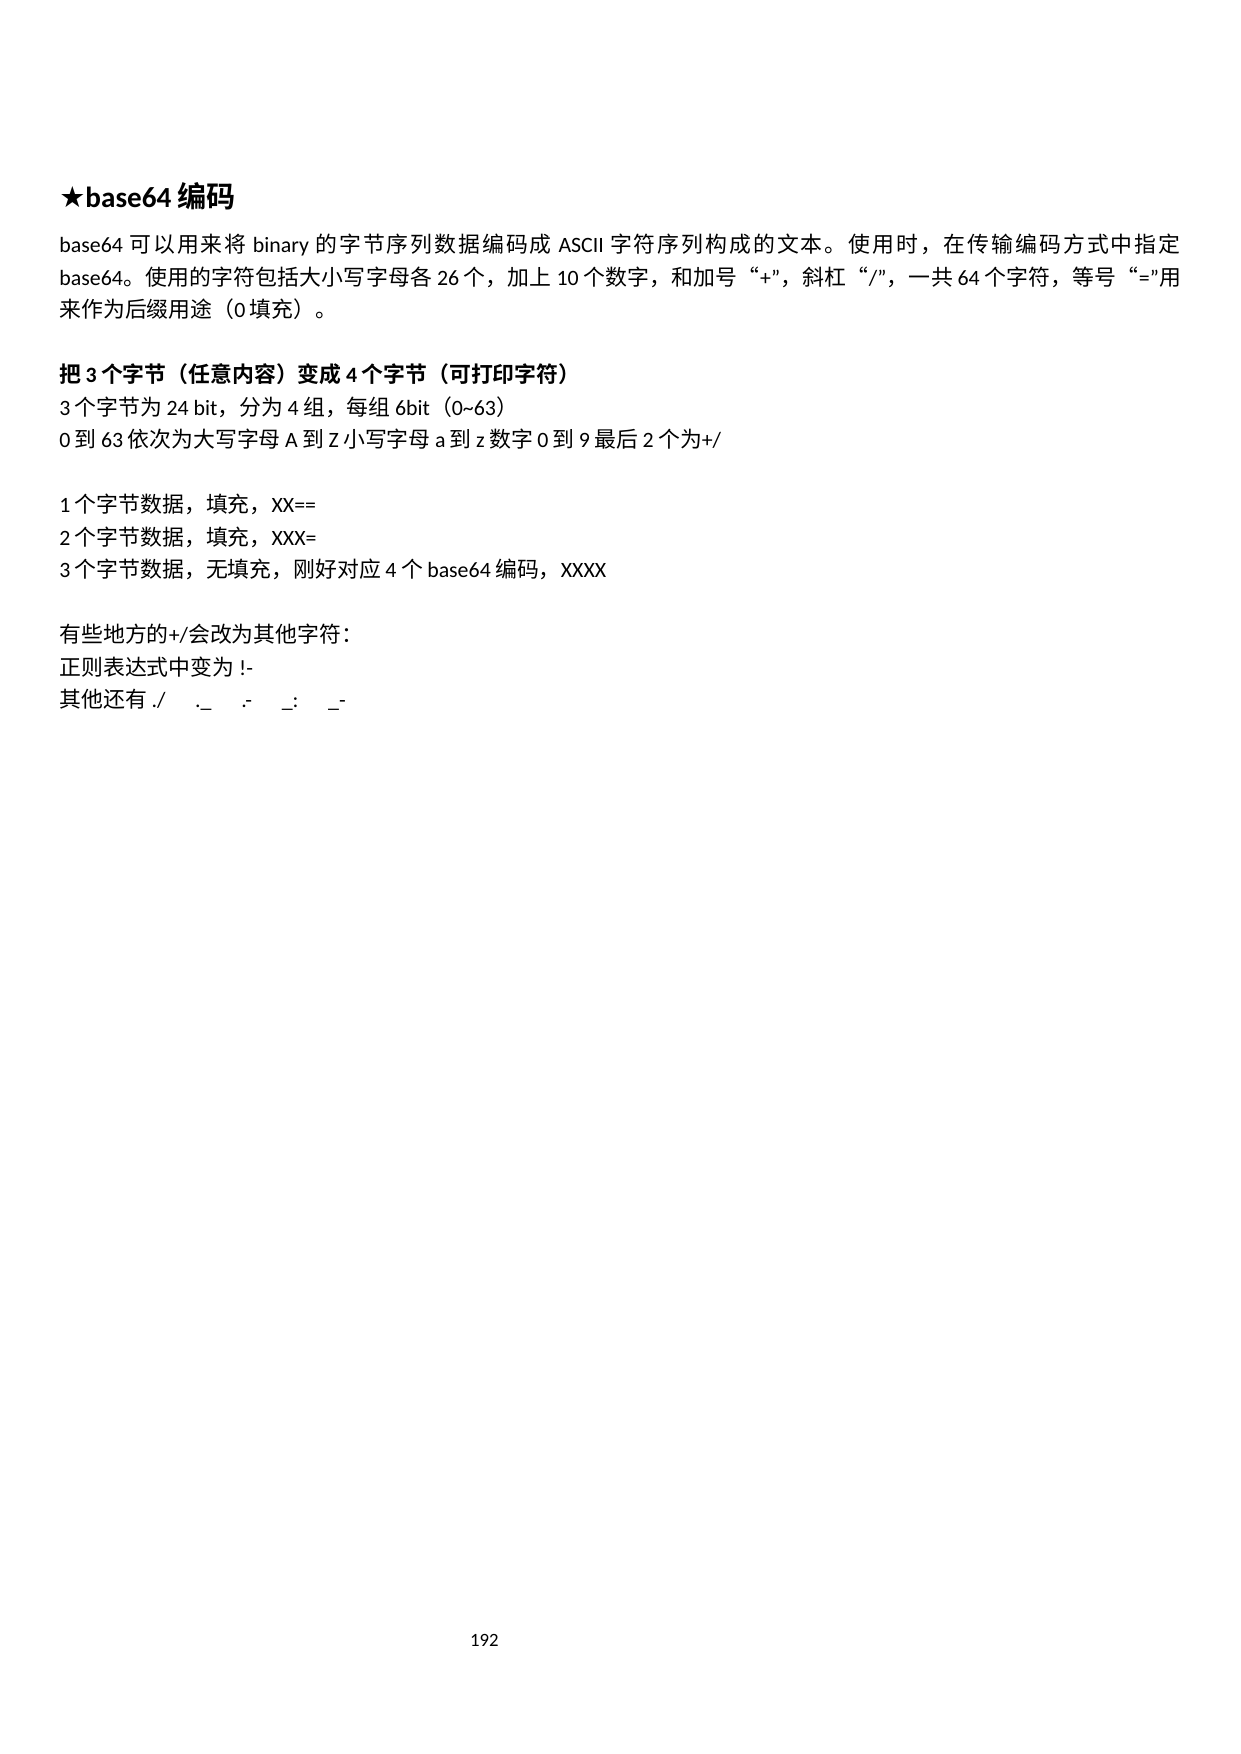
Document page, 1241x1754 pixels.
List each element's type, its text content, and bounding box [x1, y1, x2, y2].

text 把3个字节（任意内容）变成4个字节（可打印字符） [59, 357, 1181, 389]
text ★base64编码 [59, 162, 1181, 227]
text 1个字节数据，填充，XX== [59, 487, 1181, 519]
text 有些地方的+/会改为其他字符： [59, 617, 1181, 649]
text 正则表达式中变为 !- [59, 649, 1181, 682]
text 0到63依次为大写字母A到Z小写字母a到z数字0到9最后2个为+/ [59, 422, 1181, 454]
text 3个字节数据，无填充，刚好对应4个base64编码，XXXX [59, 552, 1181, 584]
text 3个字节为24 bit，分为4组，每组6bit（0~63） [59, 389, 1181, 422]
text 2个字节数据，填充，XXX= [59, 519, 1181, 552]
text 其他还有 ./ ._ .- _: _- [59, 682, 1181, 714]
text base64可以用来将binary的字节序列数据编码成ASCII字符序列构成的文本。使用时，在传输编码方式中指定base64。使用的字符包括大小写字母各26个，加上10个数字，和加号“+”，斜杠“/”，一共64个字符，等号“=”用来作为后缀用途（0填充）。 [59, 227, 1181, 324]
